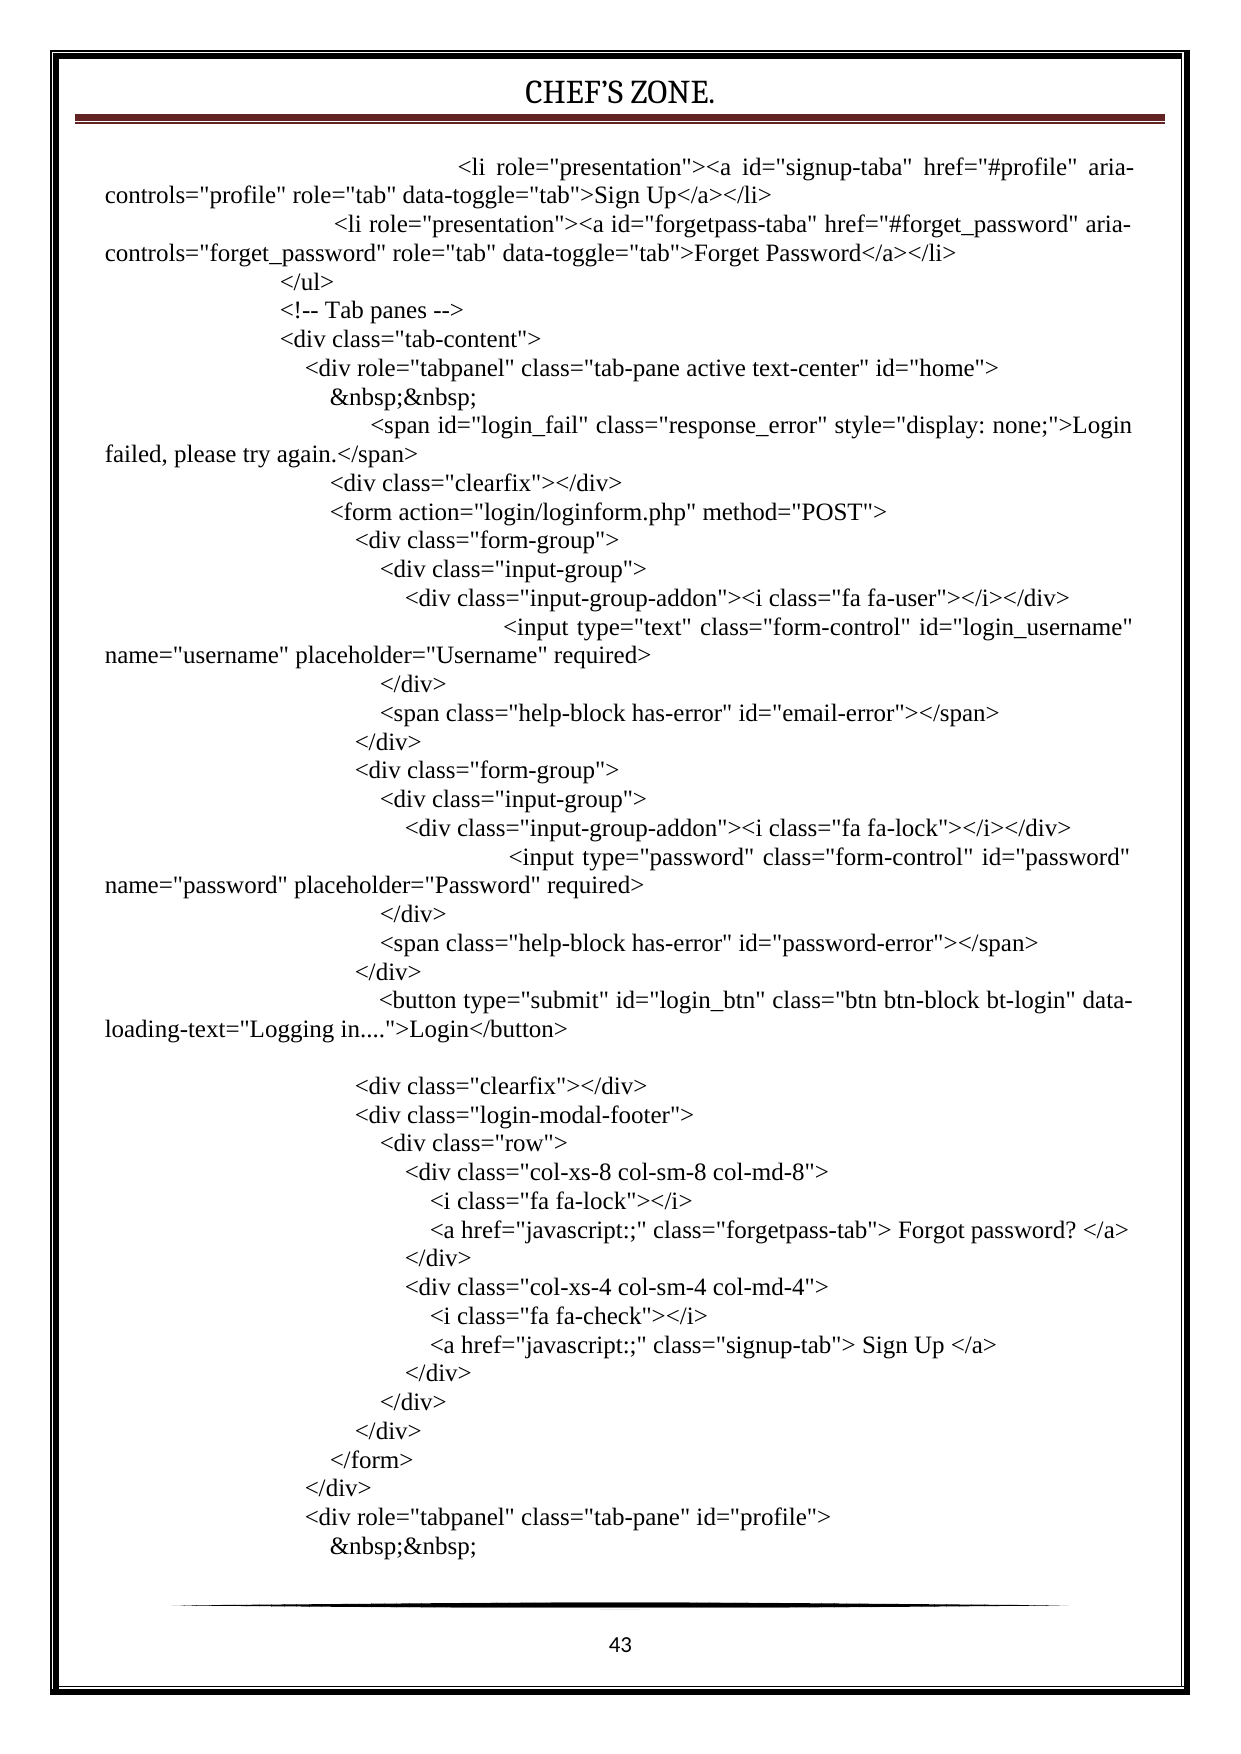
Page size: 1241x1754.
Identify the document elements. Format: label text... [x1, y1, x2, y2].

text &nbsp;&nbsp; [104, 1531, 1136, 1560]
text <div class="login-modal-footer"> [104, 1100, 1136, 1128]
text &nbsp;&nbsp; [104, 382, 1136, 410]
text </div> [104, 1358, 1136, 1387]
text <div role="tabpanel" class="tab-pane active text-center" id="home"> [104, 353, 1136, 382]
text </form> [104, 1445, 1136, 1473]
text </div> [104, 1387, 1136, 1416]
text <div class="tab-content"> [104, 324, 1136, 353]
text </div> [104, 899, 1136, 928]
text <i class="fa fa-check"></i> [104, 1301, 1136, 1330]
text <div class="col-xs-4 col-sm-4 col-md-4"> [104, 1272, 1136, 1301]
text <div class="form-group"> [104, 525, 1136, 554]
text <div class="row"> [104, 1128, 1136, 1157]
text </ul> [104, 267, 1136, 295]
text </div> [104, 1416, 1136, 1445]
text </div> [104, 1473, 1136, 1502]
text </div> [104, 669, 1136, 698]
text <div class="input-group-addon"><i class="fa fa-lock"></i></div> [104, 813, 1136, 842]
text <div class="input-group-addon"><i class="fa fa-user"></i></div> [104, 583, 1136, 612]
text <div class="input-group"> [104, 784, 1136, 813]
text <span id="login_fail" class="response_error" style="display: none;">Login failed, please try again.</span> [104, 410, 1136, 468]
text <div class="col-xs-8 col-sm-8 col-md-8"> [104, 1157, 1136, 1186]
text <div class="form-group"> [104, 755, 1136, 784]
text <i class="fa fa-lock"></i> [104, 1186, 1136, 1215]
text <li role="presentation"><a id="forgetpass-taba" href="#forget_password" aria-controls="forget_password" role="tab" data-toggle="tab">Forget Password</a></li> [104, 209, 1136, 267]
text <!-- Tab panes --> [104, 295, 1136, 324]
text <button type="submit" id="login_btn" class="btn btn-block bt-login" data-loading-text="Logging in....">Login</button> [104, 985, 1136, 1043]
text </div> [104, 1243, 1136, 1272]
text </div> [104, 727, 1136, 755]
text <form action="login/loginform.php" method="POST"> [104, 497, 1136, 525]
text <div class="clearfix"></div> [104, 468, 1136, 497]
text <div class="clearfix"></div> [104, 1071, 1136, 1100]
text <a href="javascript:;" class="forgetpass-tab"> Forgot password? </a> [104, 1215, 1136, 1243]
text <span class="help-block has-error" id="password-error"></span> [104, 928, 1136, 957]
text </div> [104, 957, 1136, 985]
text <input type="text" class="form-control" id="login_username" name="username" placeholder="Username" required> [104, 612, 1136, 669]
text <div role="tabpanel" class="tab-pane" id="profile"> [104, 1502, 1136, 1531]
text <input type="password" class="form-control" id="password" name="password" placeholder="Password" required> [104, 842, 1136, 899]
text <div class="input-group"> [104, 554, 1136, 583]
picture [171, 1601, 1069, 1610]
text <li role="presentation"><a id="signup-taba" href="#profile" aria-controls="profile" role="tab" data-toggle="tab">Sign Up</a></li> [104, 152, 1136, 209]
text <span class="help-block has-error" id="email-error"></span> [104, 698, 1136, 727]
text <a href="javascript:;" class="signup-tab"> Sign Up </a> [104, 1330, 1136, 1358]
